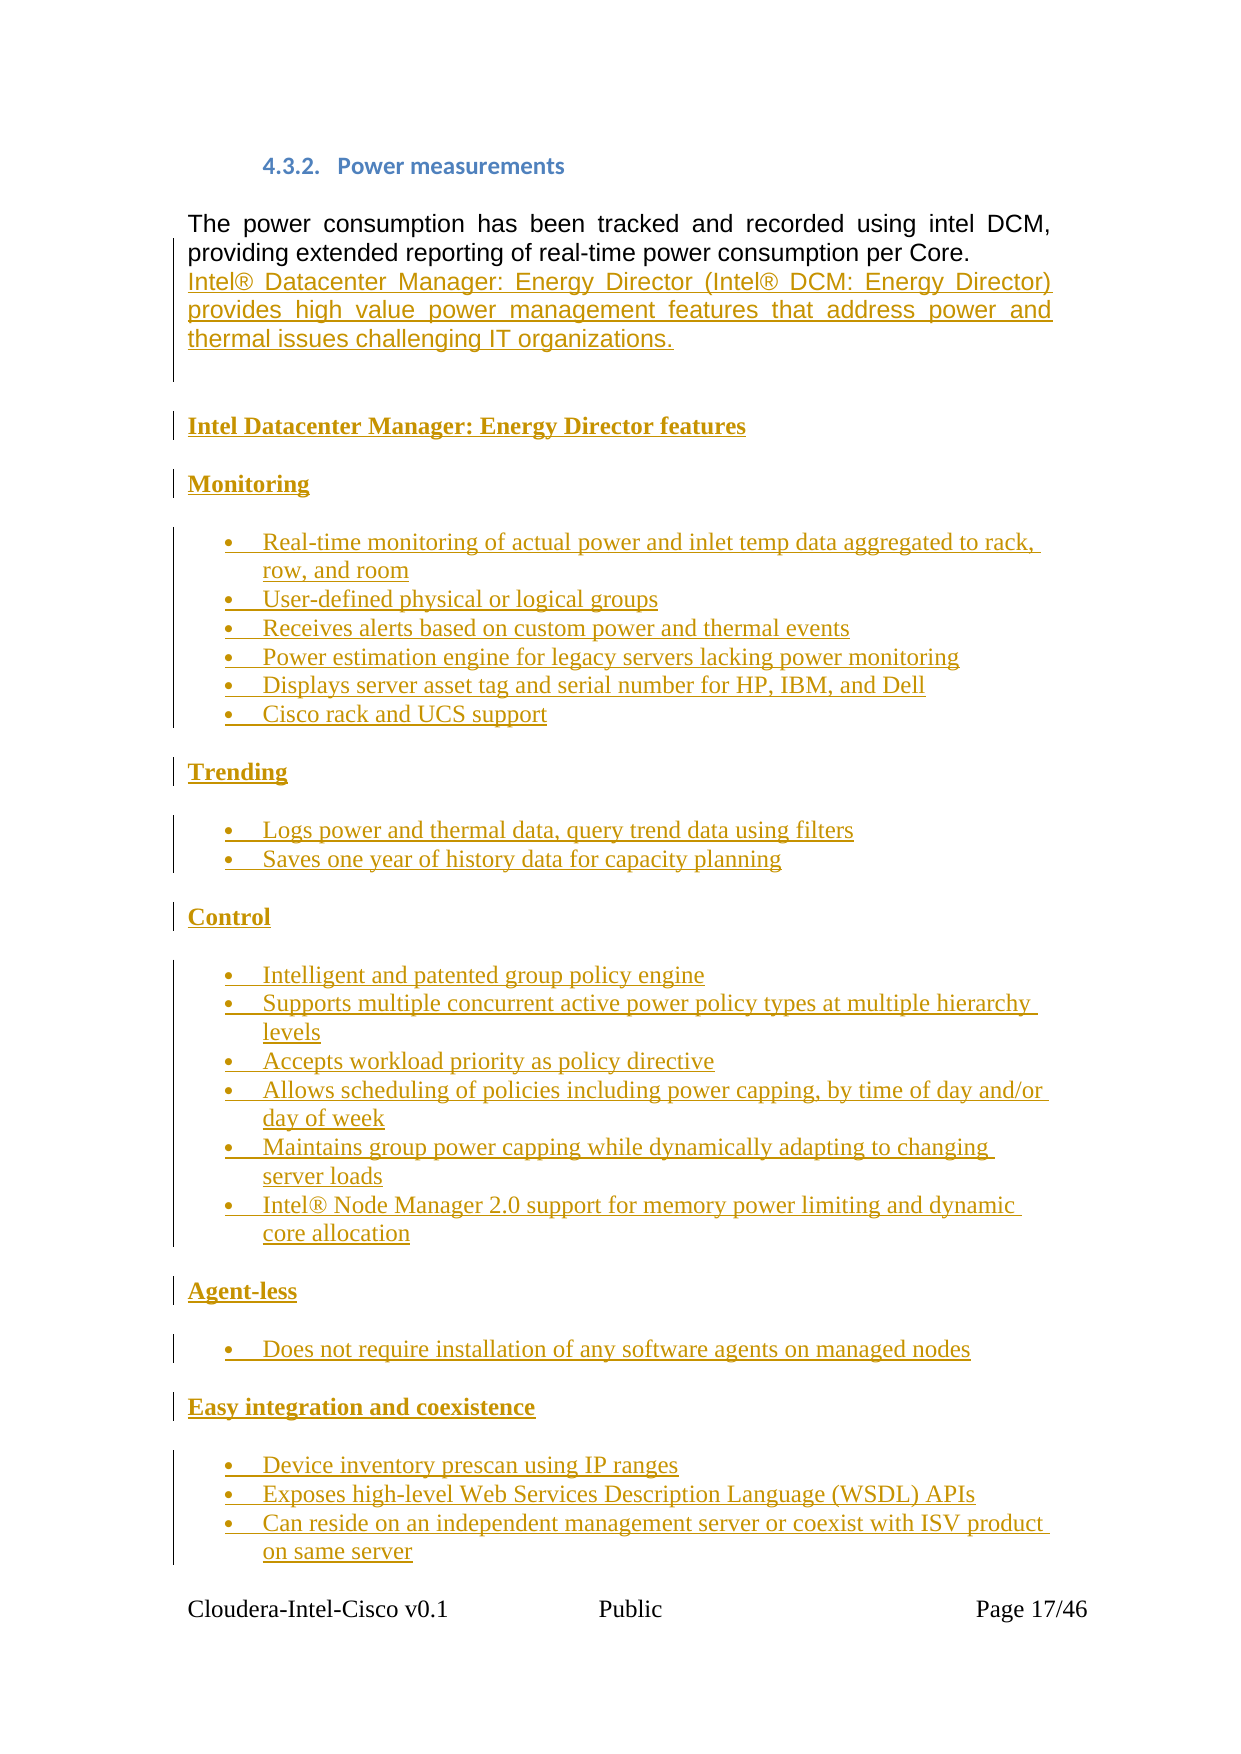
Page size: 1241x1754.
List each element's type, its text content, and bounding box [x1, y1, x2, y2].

subtitle Power measurements [262, 150, 1053, 181]
text The power consumption has been tracked and recorded using intel DCM, providing extended reporting of real-time power consumption per Core. [187, 209, 1053, 267]
